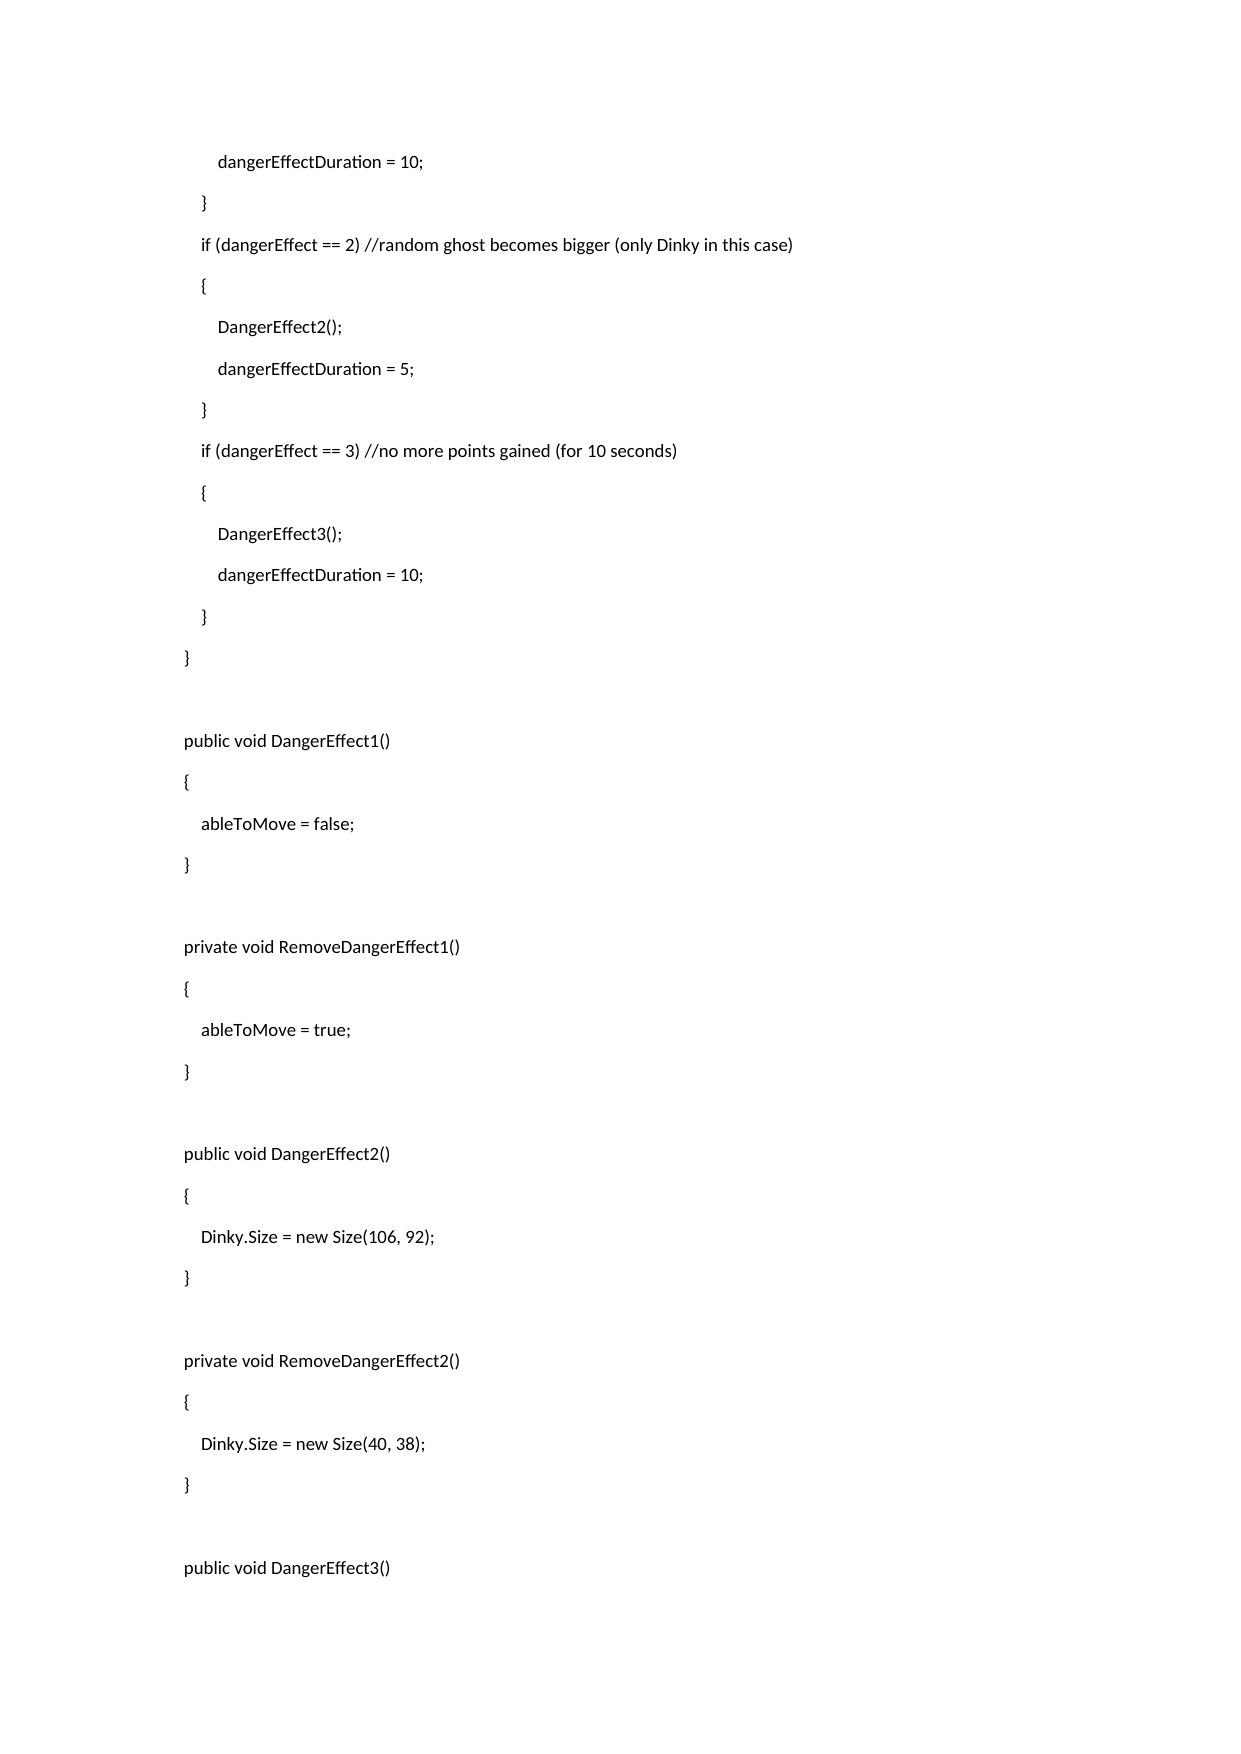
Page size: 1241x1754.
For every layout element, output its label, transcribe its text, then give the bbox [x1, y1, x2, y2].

text DangerEffect2(); [150, 315, 1090, 338]
text } [150, 853, 1090, 876]
text public void DangerEffect1() [150, 729, 1090, 752]
text } [150, 1060, 1090, 1083]
text { [150, 481, 1090, 504]
text } [150, 1267, 1090, 1289]
text private void RemoveDangerEffect2() [150, 1349, 1090, 1372]
text { [150, 1184, 1090, 1207]
text public void DangerEffect3() [150, 1556, 1090, 1579]
text } [150, 605, 1090, 628]
text if (dangerEffect == 3) //no more points gained (for 10 seconds) [150, 439, 1090, 462]
text } [150, 191, 1090, 214]
text { [150, 274, 1090, 297]
text public void DangerEffect2() [150, 1142, 1090, 1165]
text dangerEffectDuration = 5; [150, 357, 1090, 380]
text ableToMove = true; [150, 1018, 1090, 1041]
text } [150, 646, 1090, 669]
text { [150, 1391, 1090, 1413]
text { [150, 770, 1090, 793]
text Dinky.Size = new Size(40, 38); [150, 1432, 1090, 1455]
text Dinky.Size = new Size(106, 92); [150, 1225, 1090, 1248]
text DangerEffect3(); [150, 522, 1090, 545]
text dangerEffectDuration = 10; [150, 563, 1090, 586]
text } [150, 1473, 1090, 1496]
text private void RemoveDangerEffect1() [150, 936, 1090, 959]
text } [150, 398, 1090, 421]
text dangerEffectDuration = 10; [150, 150, 1090, 173]
text { [150, 977, 1090, 1000]
text ableToMove = false; [150, 812, 1090, 834]
text if (dangerEffect == 2) //random ghost becomes bigger (only Dinky in this case) [150, 233, 1090, 256]
